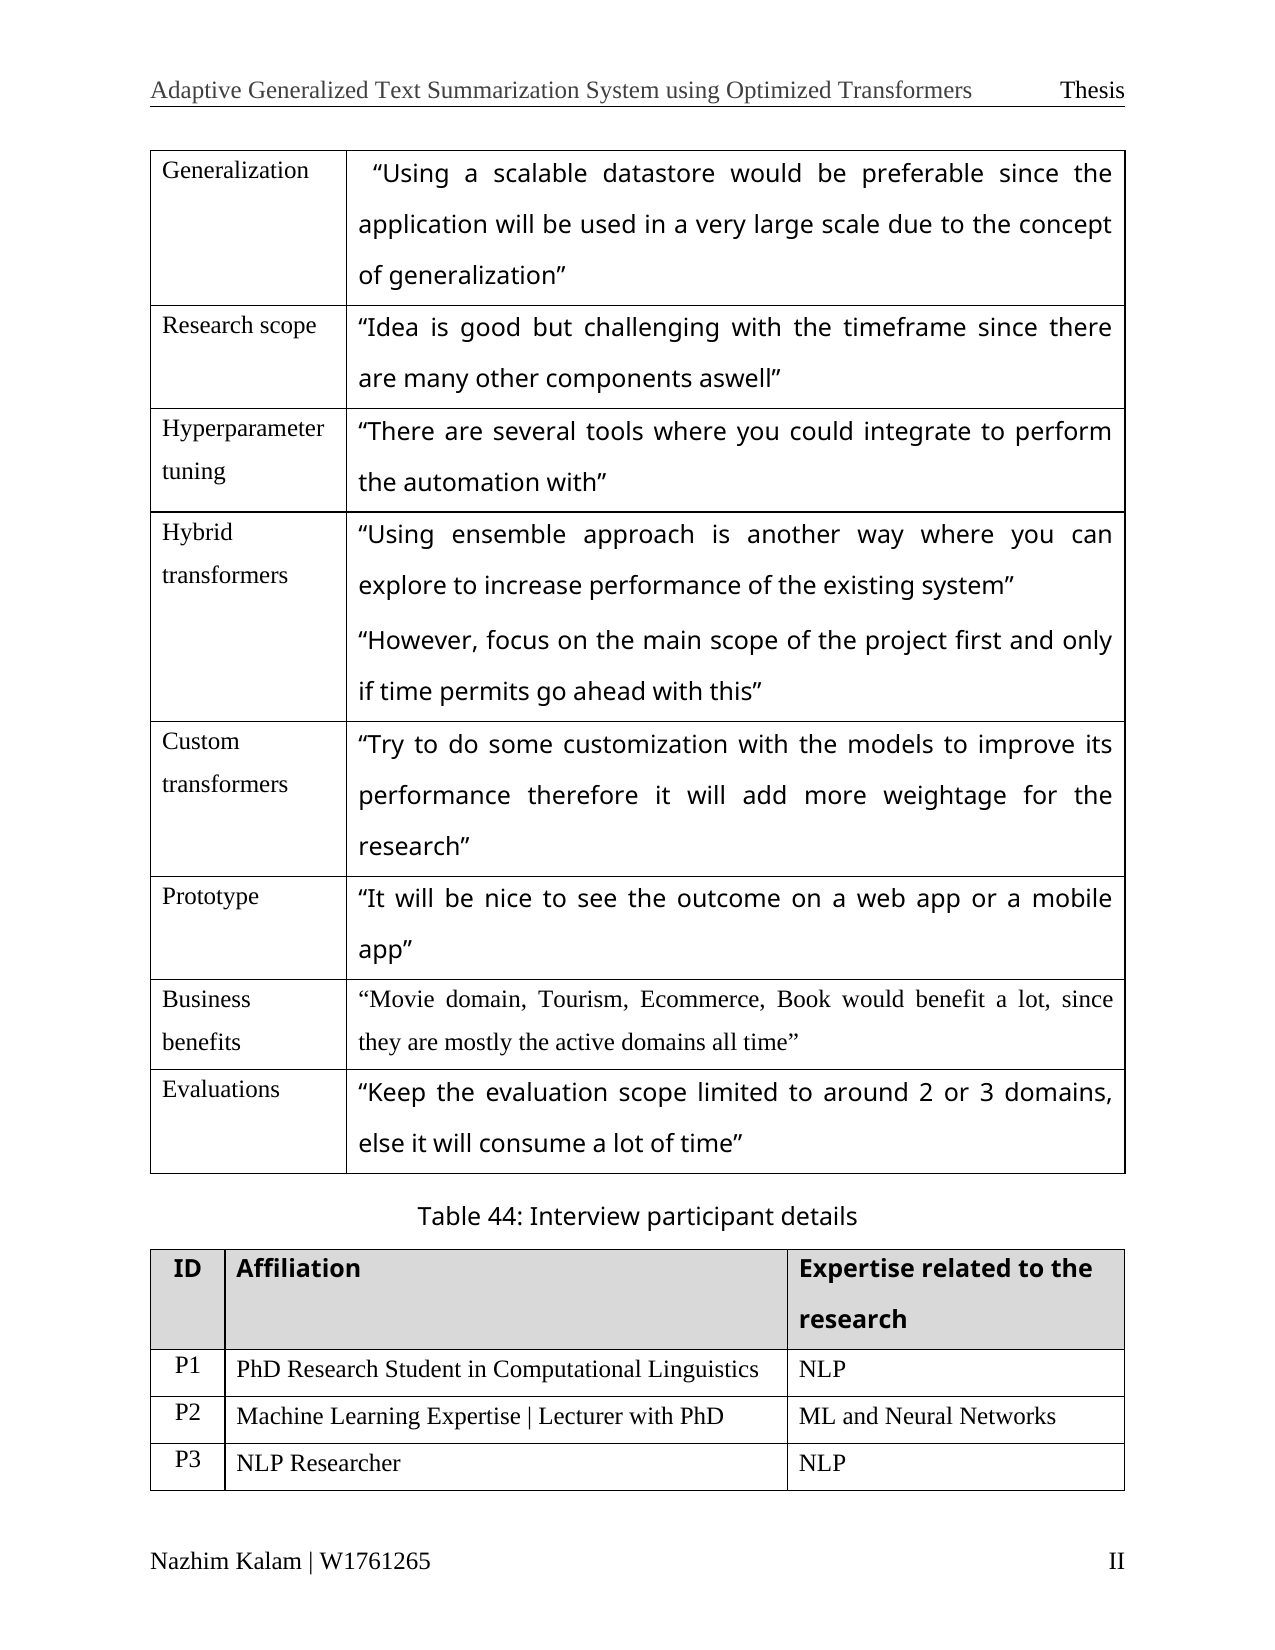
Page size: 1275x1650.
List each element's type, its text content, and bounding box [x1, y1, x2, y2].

table_cell Prototype [151, 877, 346, 979]
table_cell “Try to do some customization with the models to improve its performance therefore it will add more weightage for the research” [347, 722, 1124, 876]
table_header ID [151, 1250, 224, 1349]
table_cell Business benefits [151, 980, 346, 1069]
text Table 44: Interview participant details [150, 1199, 1125, 1233]
table_cell “It will be nice to see the outcome on a web app or a mobile app” [347, 877, 1124, 979]
table_cell “Idea is good but challenging with the timeframe since there are many other components aswell” [347, 306, 1124, 408]
table_cell P1 [151, 1350, 224, 1396]
table_cell Research scope [151, 306, 346, 408]
table_cell NLP Researcher [226, 1444, 787, 1490]
table_cell “There are several tools where you could integrate to perform the automation with” [347, 409, 1124, 511]
table_header Affiliation [226, 1250, 787, 1349]
table_cell “Keep the evaluation scope limited to around 2 or 3 domains, else it will consume a lot of time” [347, 1070, 1124, 1173]
table_cell “Using a scalable datastore would be preferable since the application will be used in a very large scale due to the concept of generalization” [347, 151, 1124, 304]
table_cell Custom transformers [151, 722, 346, 876]
table_cell NLP [788, 1444, 1124, 1490]
table_cell Hybrid transformers [151, 513, 346, 721]
table_cell “Movie domain, Tourism, Ecommerce, Book would benefit a lot, since they are mostly the active domains all time” [347, 980, 1124, 1069]
table_cell P2 [151, 1397, 224, 1443]
table_cell PhD Research Student in Computational Linguistics [226, 1350, 787, 1396]
table_cell Machine Learning Expertise | Lecturer with PhD [226, 1397, 787, 1443]
table_cell P3 [151, 1444, 224, 1490]
table_cell Generalization [151, 151, 346, 304]
table_cell NLP [788, 1350, 1124, 1396]
table_header Expertise related to the research [788, 1250, 1124, 1349]
table_cell “Using ensemble approach is another way where you can explore to increase performance of the existing system” “However, focus on the main scope of the project first and only if time permits go ahead with this” [347, 513, 1124, 721]
table_cell ML and Neural Networks [788, 1397, 1124, 1443]
table_cell Evaluations [151, 1070, 346, 1173]
table_cell Hyperparameter tuning [151, 409, 346, 511]
